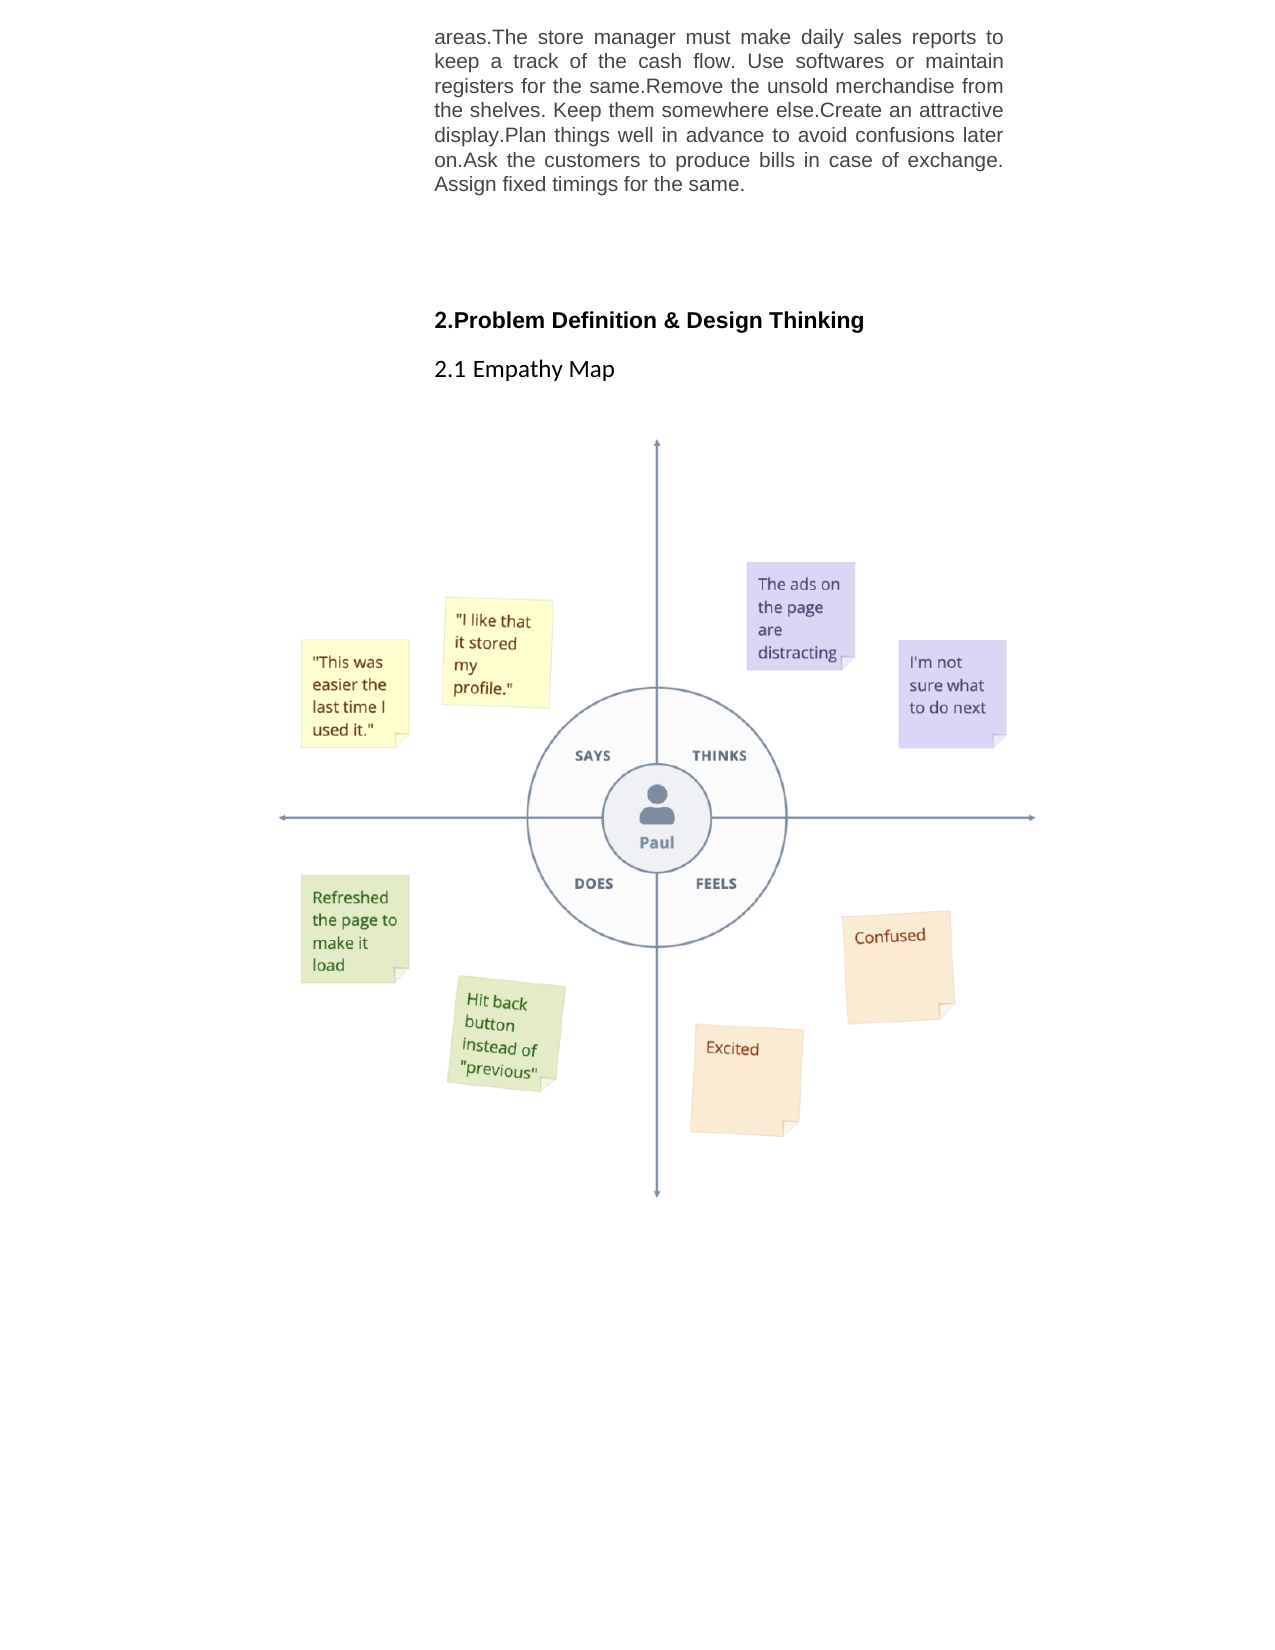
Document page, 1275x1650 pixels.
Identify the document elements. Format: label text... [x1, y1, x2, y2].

picture [241, 402, 1071, 1215]
text 2.1 Empathy Map [288, 353, 1004, 384]
text 2.Problem Definition & Design Thinking [288, 304, 1004, 335]
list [390, 24, 1004, 196]
